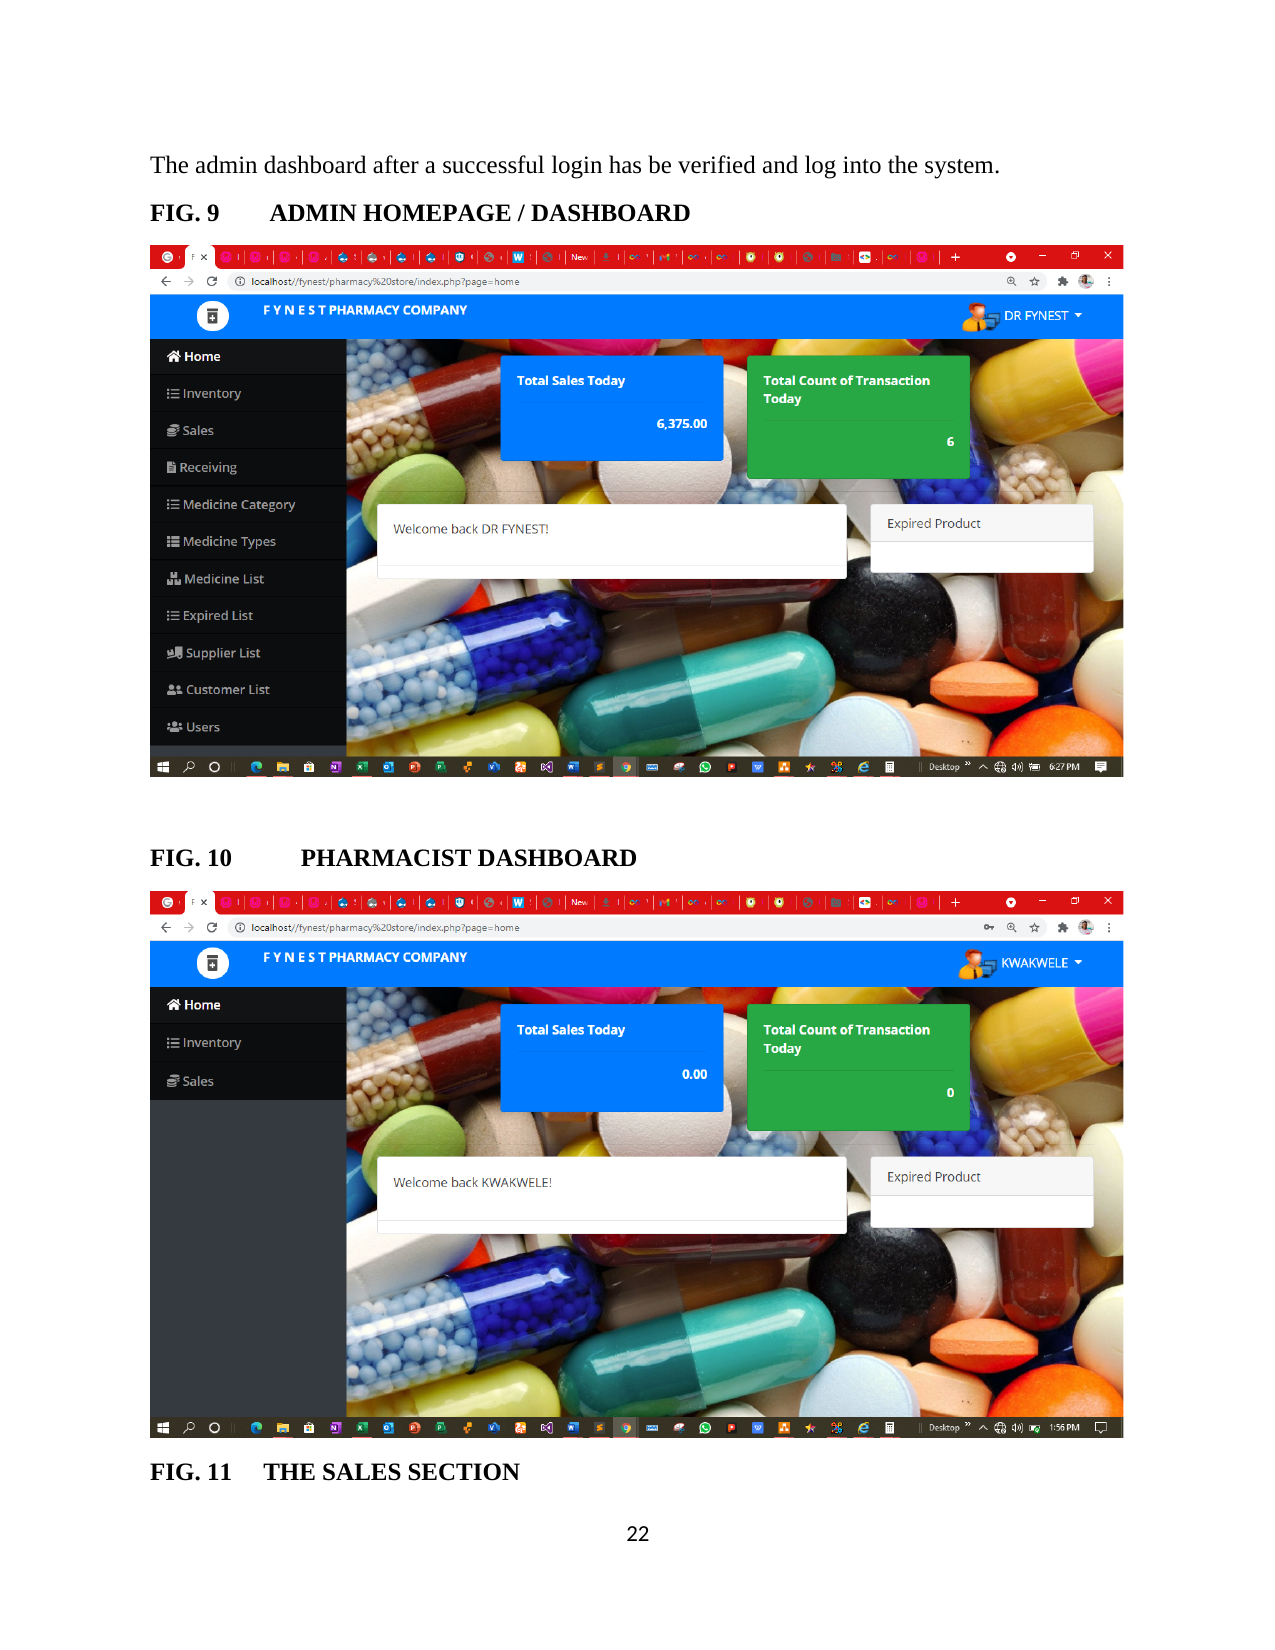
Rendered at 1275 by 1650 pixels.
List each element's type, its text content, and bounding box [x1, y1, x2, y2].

text FIG. 10 PHARMACIST DASHBOARD [150, 843, 1125, 872]
text The admin dashboard after a successful login has be verified and log into the system. [150, 150, 1125, 179]
text FIG. 11 THE SALES SECTION [150, 1457, 1125, 1485]
picture [150, 891, 1124, 1438]
picture [150, 245, 1124, 777]
text FIG. 9 ADMIN HOMEPAGE / DASHBOARD [150, 198, 1125, 226]
